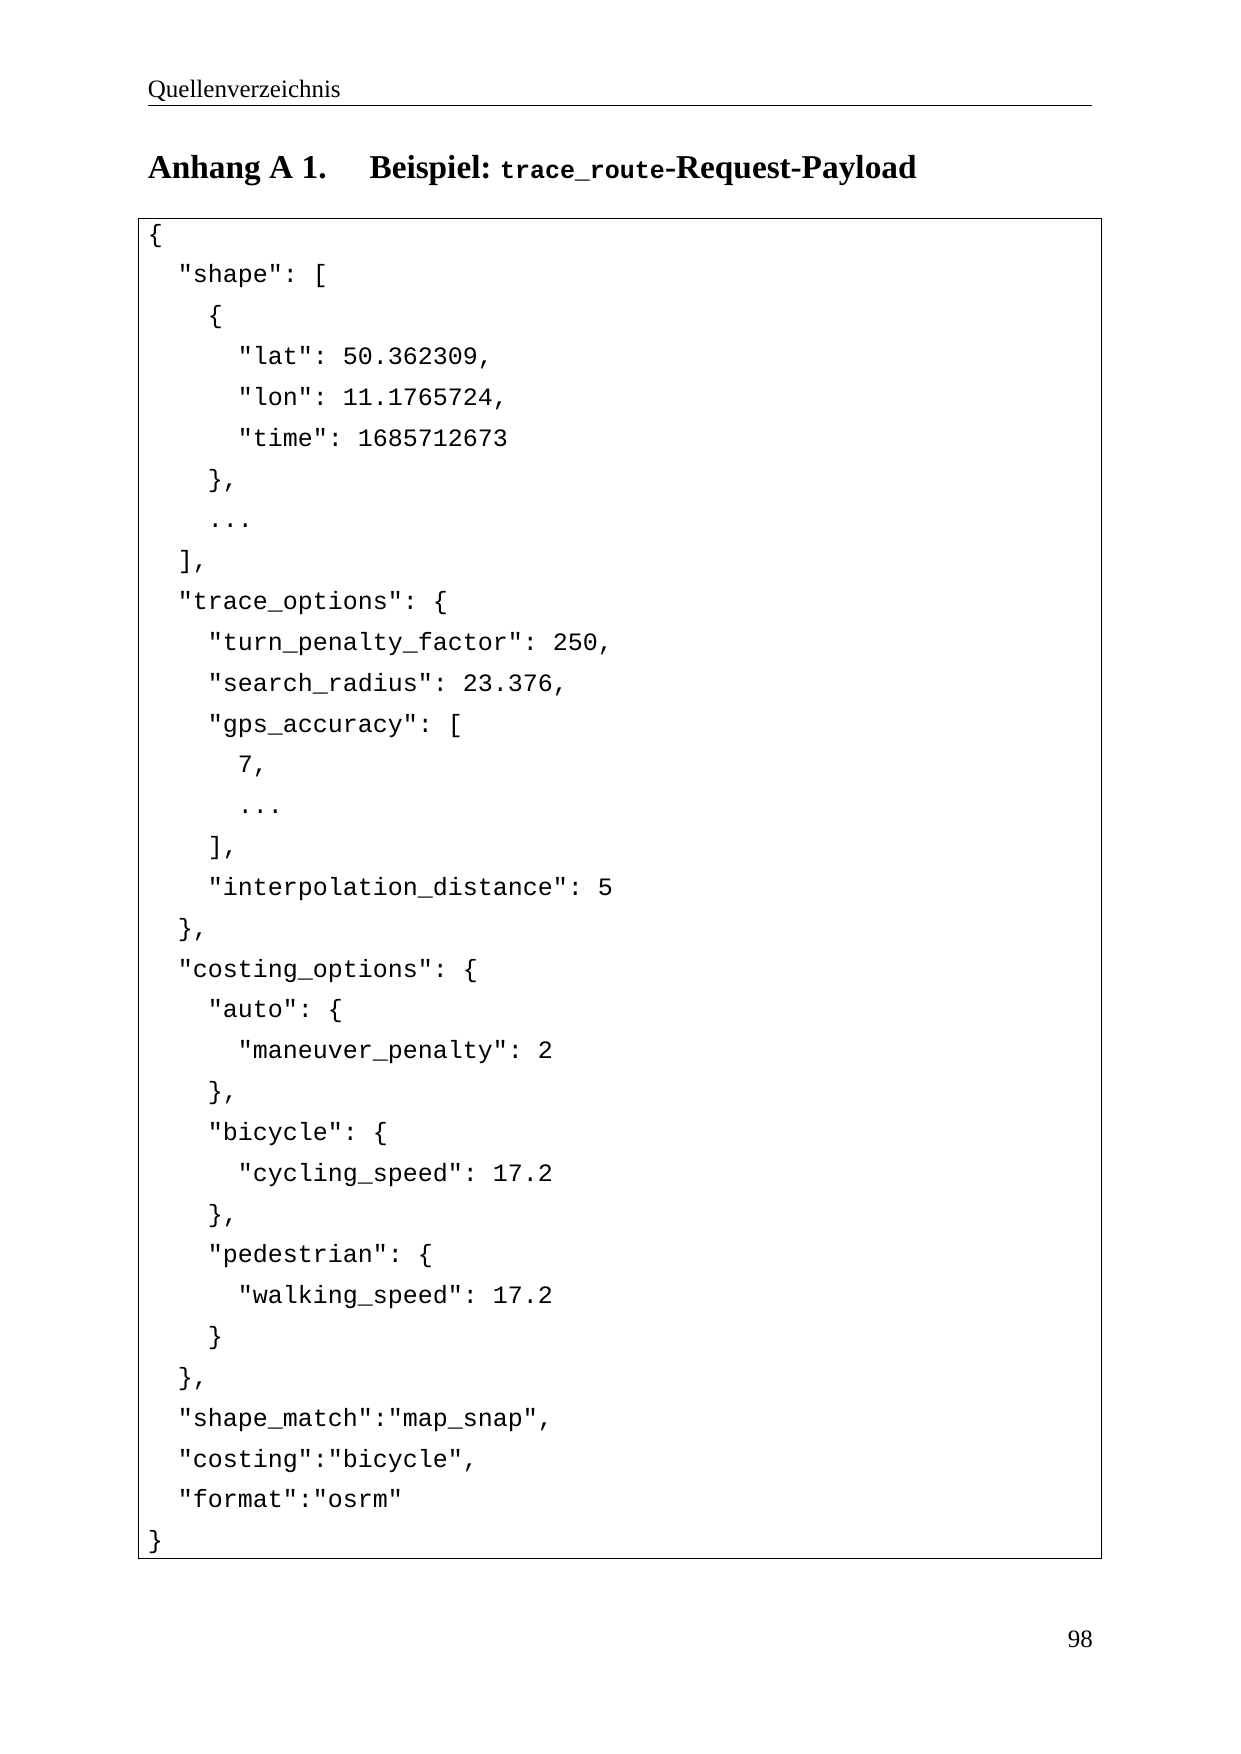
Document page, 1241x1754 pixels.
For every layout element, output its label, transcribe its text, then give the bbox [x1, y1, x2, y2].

text "trace_options": { [139, 586, 1101, 617]
text ], [139, 831, 1101, 862]
text "shape_match":"map_snap", [139, 1402, 1101, 1434]
list Beispiel: trace_route-Request-Payload [148, 148, 1092, 186]
text "auto": { [139, 994, 1101, 1025]
text "search_radius": 23.376, [139, 667, 1101, 699]
text "maneuver_penalty": 2 [139, 1035, 1101, 1066]
text "interpolation_distance": 5 [139, 871, 1101, 903]
text 7, [139, 749, 1101, 780]
text }, [139, 1361, 1101, 1393]
text }, [139, 912, 1101, 944]
text "time": 1685712673 [139, 422, 1101, 454]
text } [139, 1321, 1101, 1352]
text "cycling_speed": 17.2 [139, 1157, 1101, 1189]
text "turn_penalty_factor": 250, [139, 626, 1101, 658]
text ... [139, 790, 1101, 821]
text }, [139, 1198, 1101, 1229]
text ... [139, 504, 1101, 535]
text "walking_speed": 17.2 [139, 1280, 1101, 1311]
text "format":"osrm" [139, 1484, 1101, 1515]
text }, [139, 1076, 1101, 1107]
text ], [139, 545, 1101, 576]
text "lat": 50.362309, [139, 341, 1101, 372]
text "bicycle": { [139, 1116, 1101, 1148]
text } [139, 1525, 1101, 1558]
text "costing_options": { [139, 953, 1101, 984]
text "costing":"bicycle", [139, 1443, 1101, 1474]
text "lon": 11.1765724, [139, 381, 1101, 413]
text }, [139, 463, 1101, 494]
text "pedestrian": { [139, 1239, 1101, 1270]
text "gps_accuracy": [ [139, 708, 1101, 739]
text "shape": [ [139, 259, 1101, 290]
text { [139, 300, 1101, 331]
text { [139, 219, 1101, 249]
